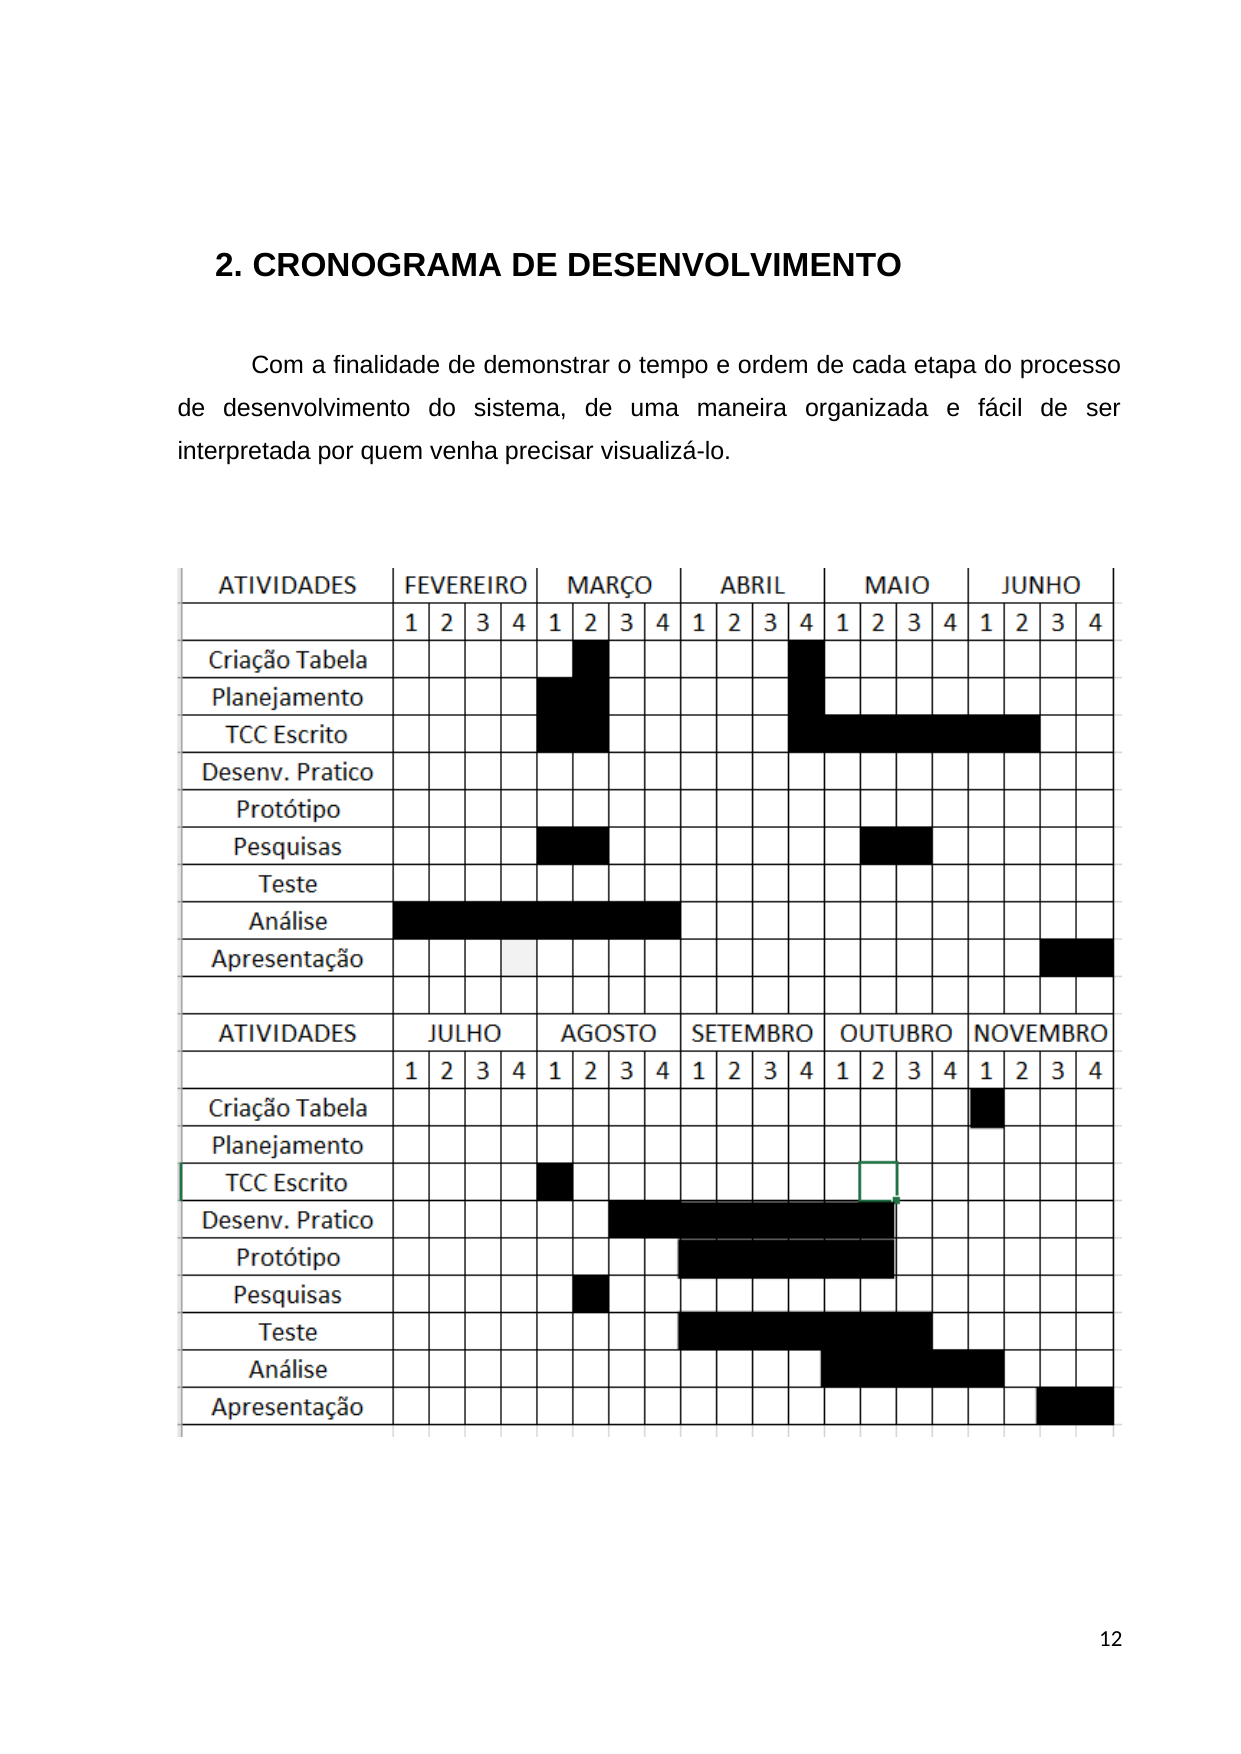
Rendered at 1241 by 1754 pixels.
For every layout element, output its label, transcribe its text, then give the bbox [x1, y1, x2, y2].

subtitle CRONOGRAMA DE DESENVOLVIMENTO [215, 245, 1122, 284]
picture [177, 568, 1123, 1437]
text Com a finalidade de demonstrar o tempo e ordem de cada etapa do processo de desenvolvimento do sistema, de uma maneira organizada e fácil de ser interpretada por quem venha precisar visualizá-lo. [177, 350, 1122, 465]
